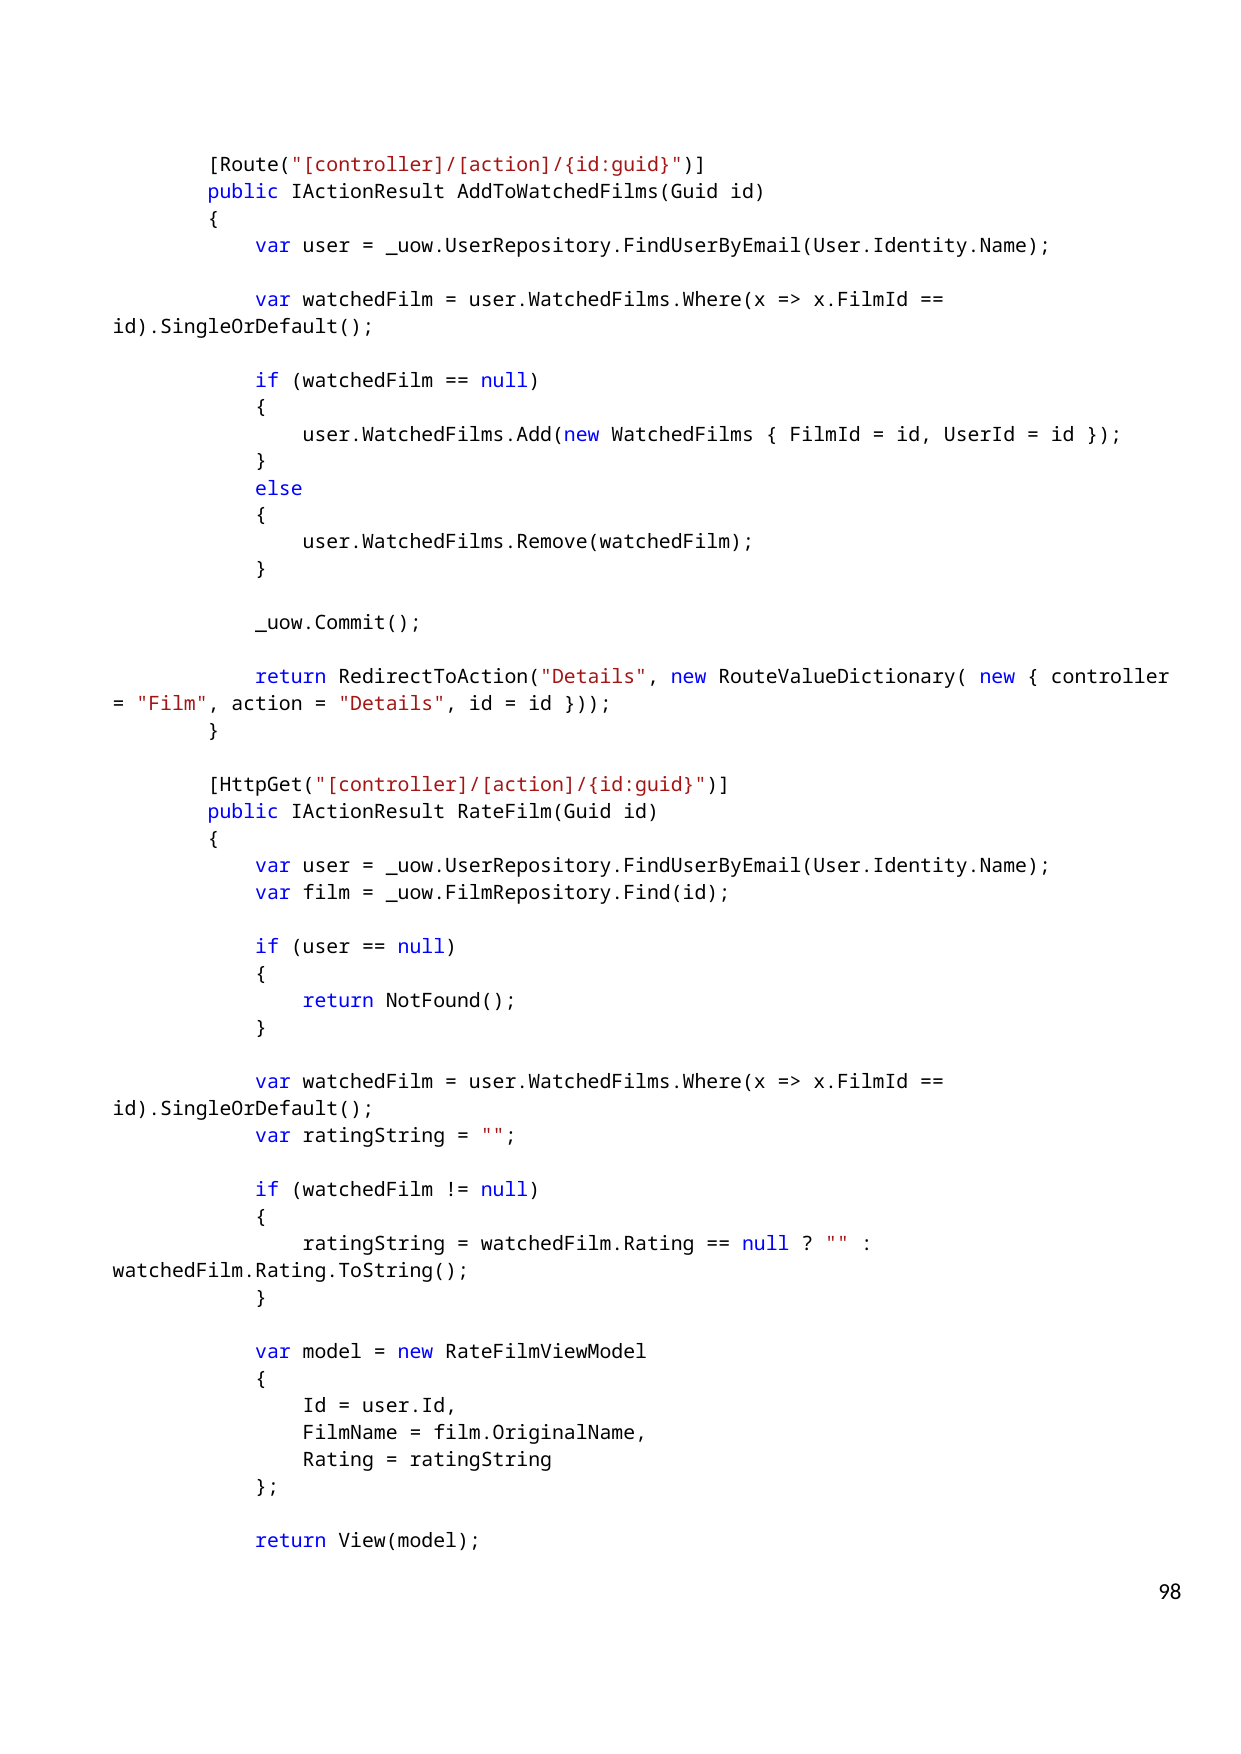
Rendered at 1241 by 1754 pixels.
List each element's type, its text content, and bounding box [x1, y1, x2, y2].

text if (user == null) [112, 932, 1181, 959]
text user.WatchedFilms.Add(new WatchedFilms { FilmId = id, UserId = id }); [112, 420, 1181, 447]
text public IActionResult AddToWatchedFilms(Guid id) [112, 177, 1181, 204]
text } [112, 447, 1181, 474]
text { [112, 824, 1181, 851]
text Id = user.Id, [112, 1391, 1181, 1418]
text return NotFound(); [112, 986, 1181, 1013]
text if (watchedFilm != null) [112, 1175, 1181, 1202]
text { [112, 1364, 1181, 1391]
text } [112, 555, 1181, 582]
text user.WatchedFilms.Remove(watchedFilm); [112, 528, 1181, 555]
text }; [112, 1472, 1181, 1499]
text } [112, 1283, 1181, 1310]
text { [112, 393, 1181, 420]
text { [112, 959, 1181, 986]
text } [112, 1013, 1181, 1040]
text [Route("[controller]/[action]/{id:guid}")] [112, 150, 1181, 177]
text var watchedFilm = user.WatchedFilms.Where(x => x.FilmId == id).SingleOrDefault(); [112, 285, 1181, 339]
text { [112, 1202, 1181, 1229]
text } [112, 717, 1181, 743]
text FilmName = film.OriginalName, [112, 1418, 1181, 1445]
text { [112, 501, 1181, 528]
text Rating = ratingString [112, 1445, 1181, 1472]
text public IActionResult RateFilm(Guid id) [112, 797, 1181, 824]
text [HttpGet("[controller]/[action]/{id:guid}")] [112, 771, 1181, 797]
text return RedirectToAction("Details", new RouteValueDictionary( new { controller = "Film", action = "Details", id = id })); [112, 663, 1181, 717]
text var watchedFilm = user.WatchedFilms.Where(x => x.FilmId == id).SingleOrDefault(); [112, 1067, 1181, 1121]
text ratingString = watchedFilm.Rating == null ? "" : watchedFilm.Rating.ToString(); [112, 1229, 1181, 1283]
text var model = new RateFilmViewModel [112, 1337, 1181, 1364]
text _uow.Commit(); [112, 609, 1181, 636]
text else [112, 474, 1181, 501]
text var user = _uow.UserRepository.FindUserByEmail(User.Identity.Name); [112, 231, 1181, 258]
text var ratingString = ""; [112, 1121, 1181, 1148]
text if (watchedFilm == null) [112, 366, 1181, 393]
text { [112, 204, 1181, 231]
text var film = _uow.FilmRepository.Find(id); [112, 878, 1181, 905]
text var user = _uow.UserRepository.FindUserByEmail(User.Identity.Name); [112, 851, 1181, 878]
text return View(model); [112, 1526, 1181, 1553]
